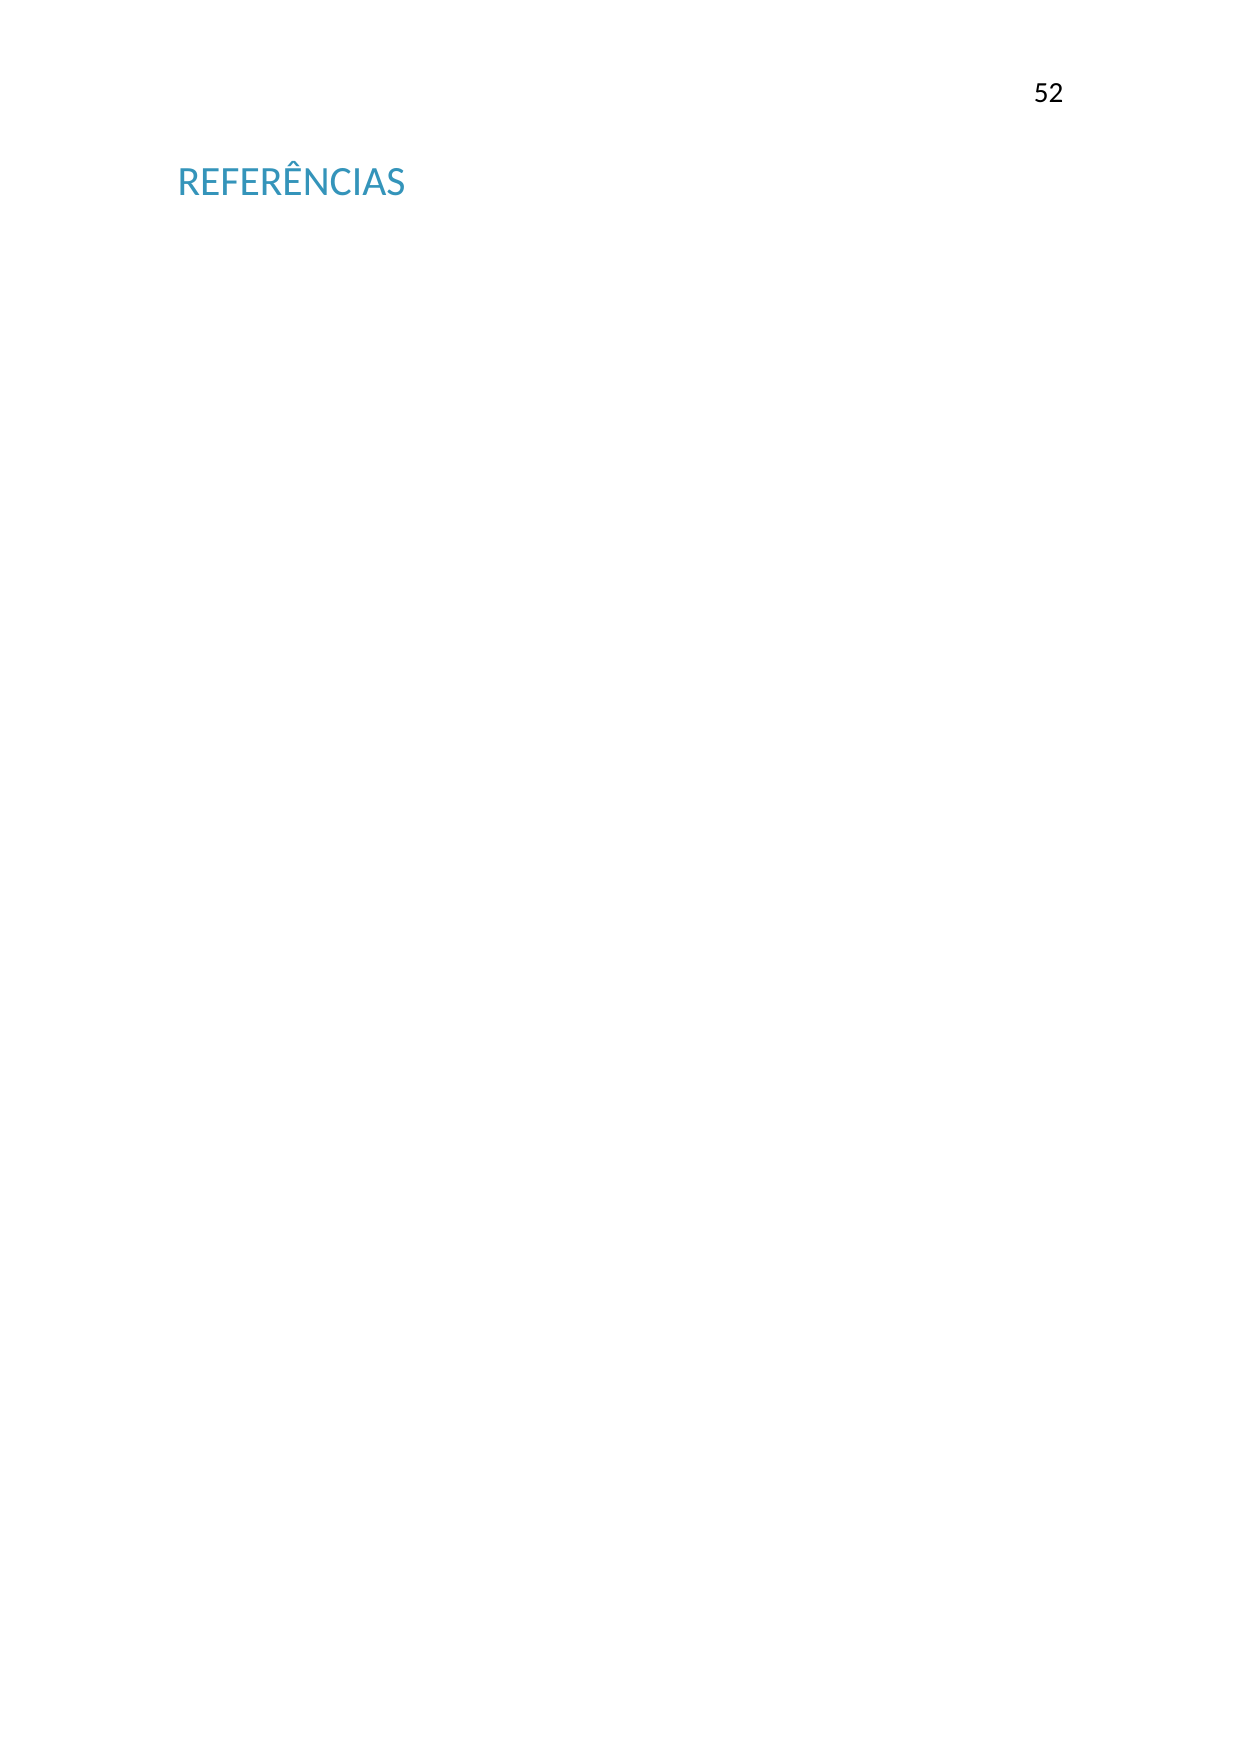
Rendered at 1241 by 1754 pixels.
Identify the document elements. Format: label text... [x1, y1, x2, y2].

text REFERÊNCIAS [177, 155, 1063, 206]
